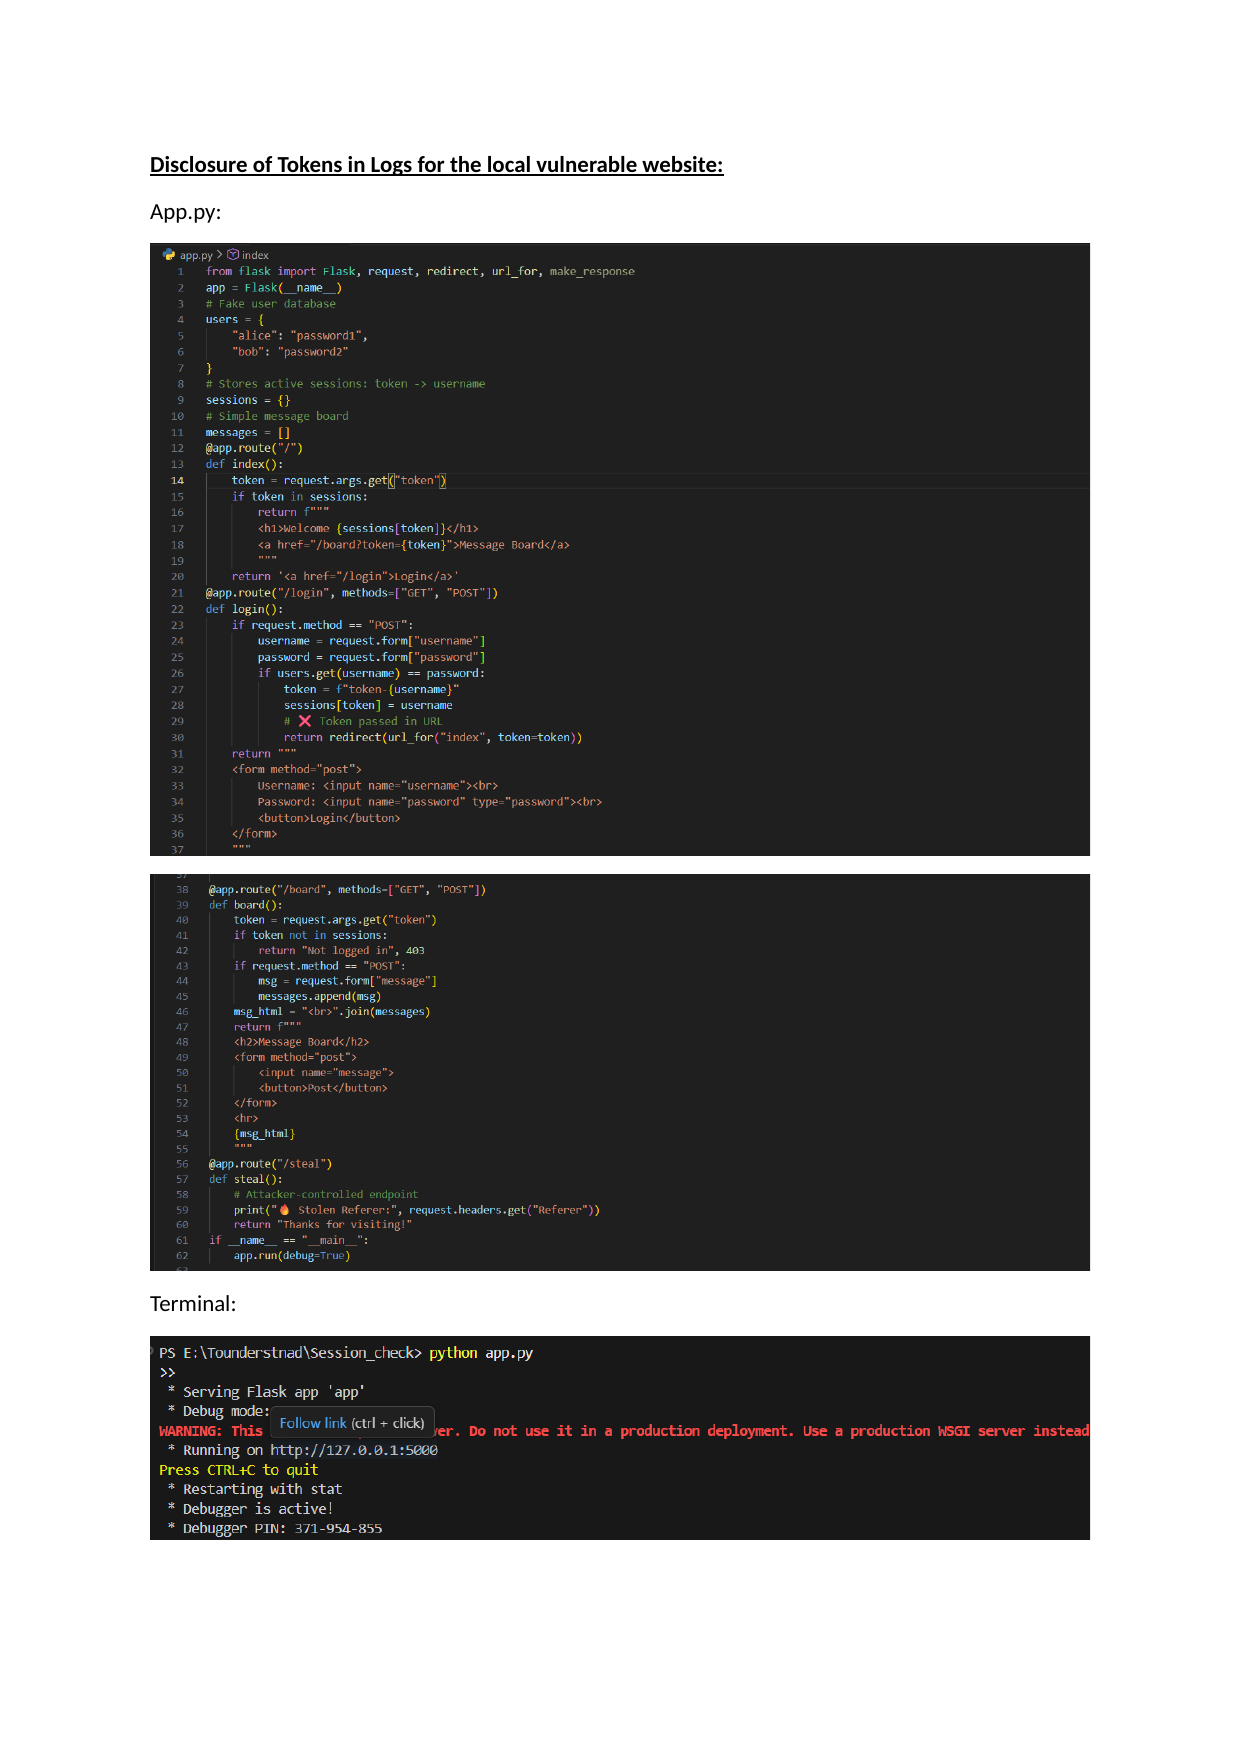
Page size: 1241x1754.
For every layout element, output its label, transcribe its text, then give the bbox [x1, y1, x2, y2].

text Terminal: [150, 1289, 1090, 1317]
text App.py: [150, 197, 1090, 225]
picture [150, 243, 1091, 856]
text Disclosure of Tokens in Logs for the local vulnerable website: [150, 150, 1090, 178]
picture [150, 1336, 1091, 1540]
picture [150, 874, 1091, 1271]
